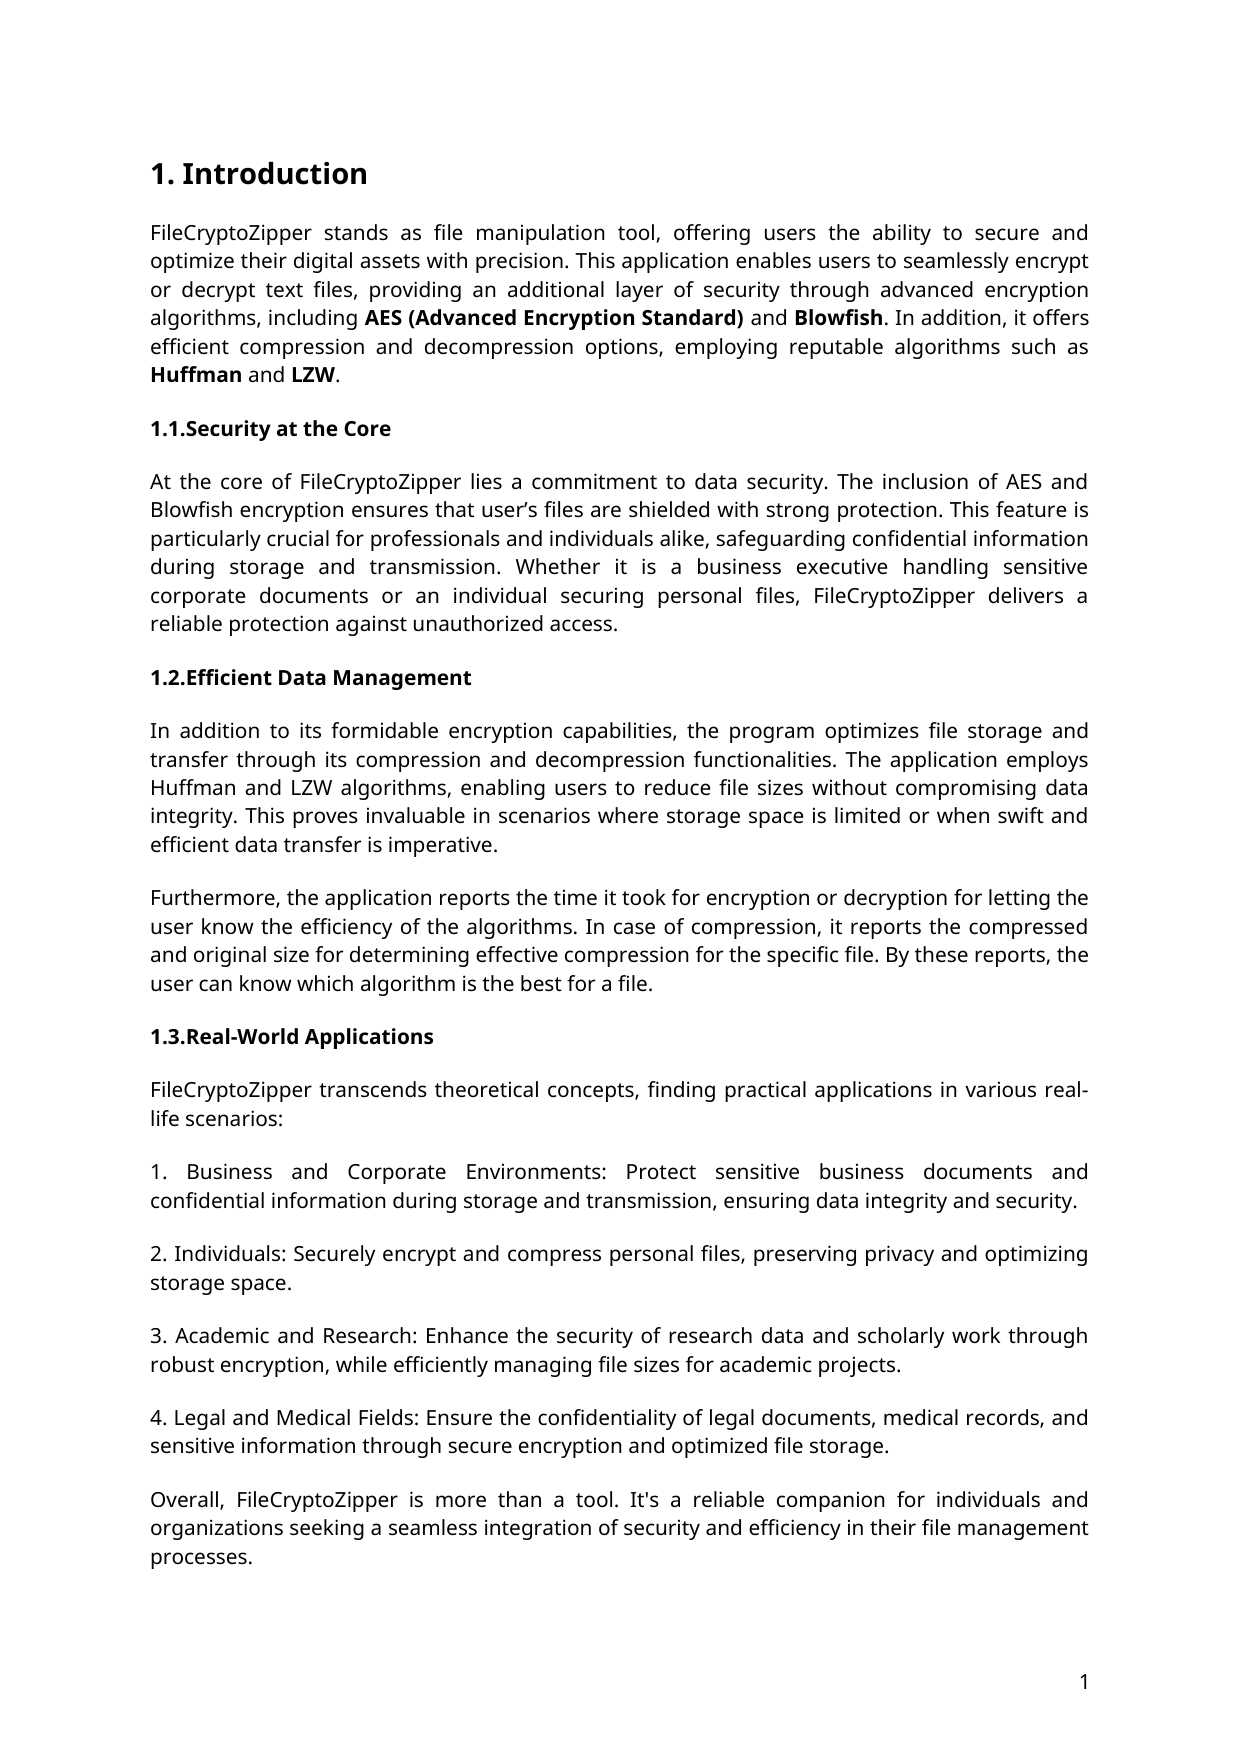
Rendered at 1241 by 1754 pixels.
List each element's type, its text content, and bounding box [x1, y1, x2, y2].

subtitle FileCryptoZipper transcends theoretical concepts, finding practical applications in various real-life scenarios: [150, 1076, 1090, 1132]
subtitle 3. Academic and Research: Enhance the security of research data and scholarly work through robust encryption, while efficiently managing file sizes for academic projects. [150, 1321, 1090, 1378]
subtitle 1.1.Security at the Core [150, 414, 1090, 442]
subtitle 1.2.Efficient Data Management [150, 663, 1090, 691]
subtitle 1. Business and Corporate Environments: Protect sensitive business documents and confidential information during storage and transmission, ensuring data integrity and security. [150, 1157, 1090, 1214]
subtitle 1.3.Real-World Applications [150, 1022, 1090, 1051]
subtitle At the core of FileCryptoZipper lies a commitment to data security. The inclusion of AES and Blowfish encryption ensures that user’s files are shielded with strong protection. This feature is particularly crucial for professionals and individuals alike, safeguarding confidential information during storage and transmission. Whether it is a business executive handling sensitive corporate documents or an individual securing personal files, FileCryptoZipper delivers a reliable protection against unauthorized access. [150, 467, 1090, 638]
subtitle Furthermore, the application reports the time it took for encryption or decryption for letting the user know the efficiency of the algorithms. In case of compression, it reports the compressed and original size for determining effective compression for the specific file. By these reports, the user can know which algorithm is the best for a file. [150, 883, 1090, 997]
subtitle FileCryptoZipper stands as file manipulation tool, offering users the ability to secure and optimize their digital assets with precision. This application enables users to seamlessly encrypt or decrypt text files, providing an additional layer of security through advanced encryption algorithms, including AES (Advanced Encryption Standard) and Blowfish. In addition, it offers efficient compression and decompression options, employing reputable algorithms such as Huffman and LZW. [150, 218, 1090, 389]
subtitle 4. Legal and Medical Fields: Ensure the confidentiality of legal documents, medical records, and sensitive information through secure encryption and optimized file storage. [150, 1403, 1090, 1460]
subtitle In addition to its formidable encryption capabilities, the program optimizes file storage and transfer through its compression and decompression functionalities. The application employs Huffman and LZW algorithms, enabling users to reduce file sizes without compromising data integrity. This proves invaluable in scenarios where storage space is limited or when swift and efficient data transfer is imperative. [150, 716, 1090, 858]
subtitle Overall, FileCryptoZipper is more than a tool. It's a reliable companion for individuals and organizations seeking a seamless integration of security and efficiency in their file management processes. [150, 1485, 1090, 1570]
subtitle 1. Introduction [150, 153, 1090, 193]
subtitle 2. Individuals: Securely encrypt and compress personal files, preserving privacy and optimizing storage space. [150, 1239, 1090, 1296]
